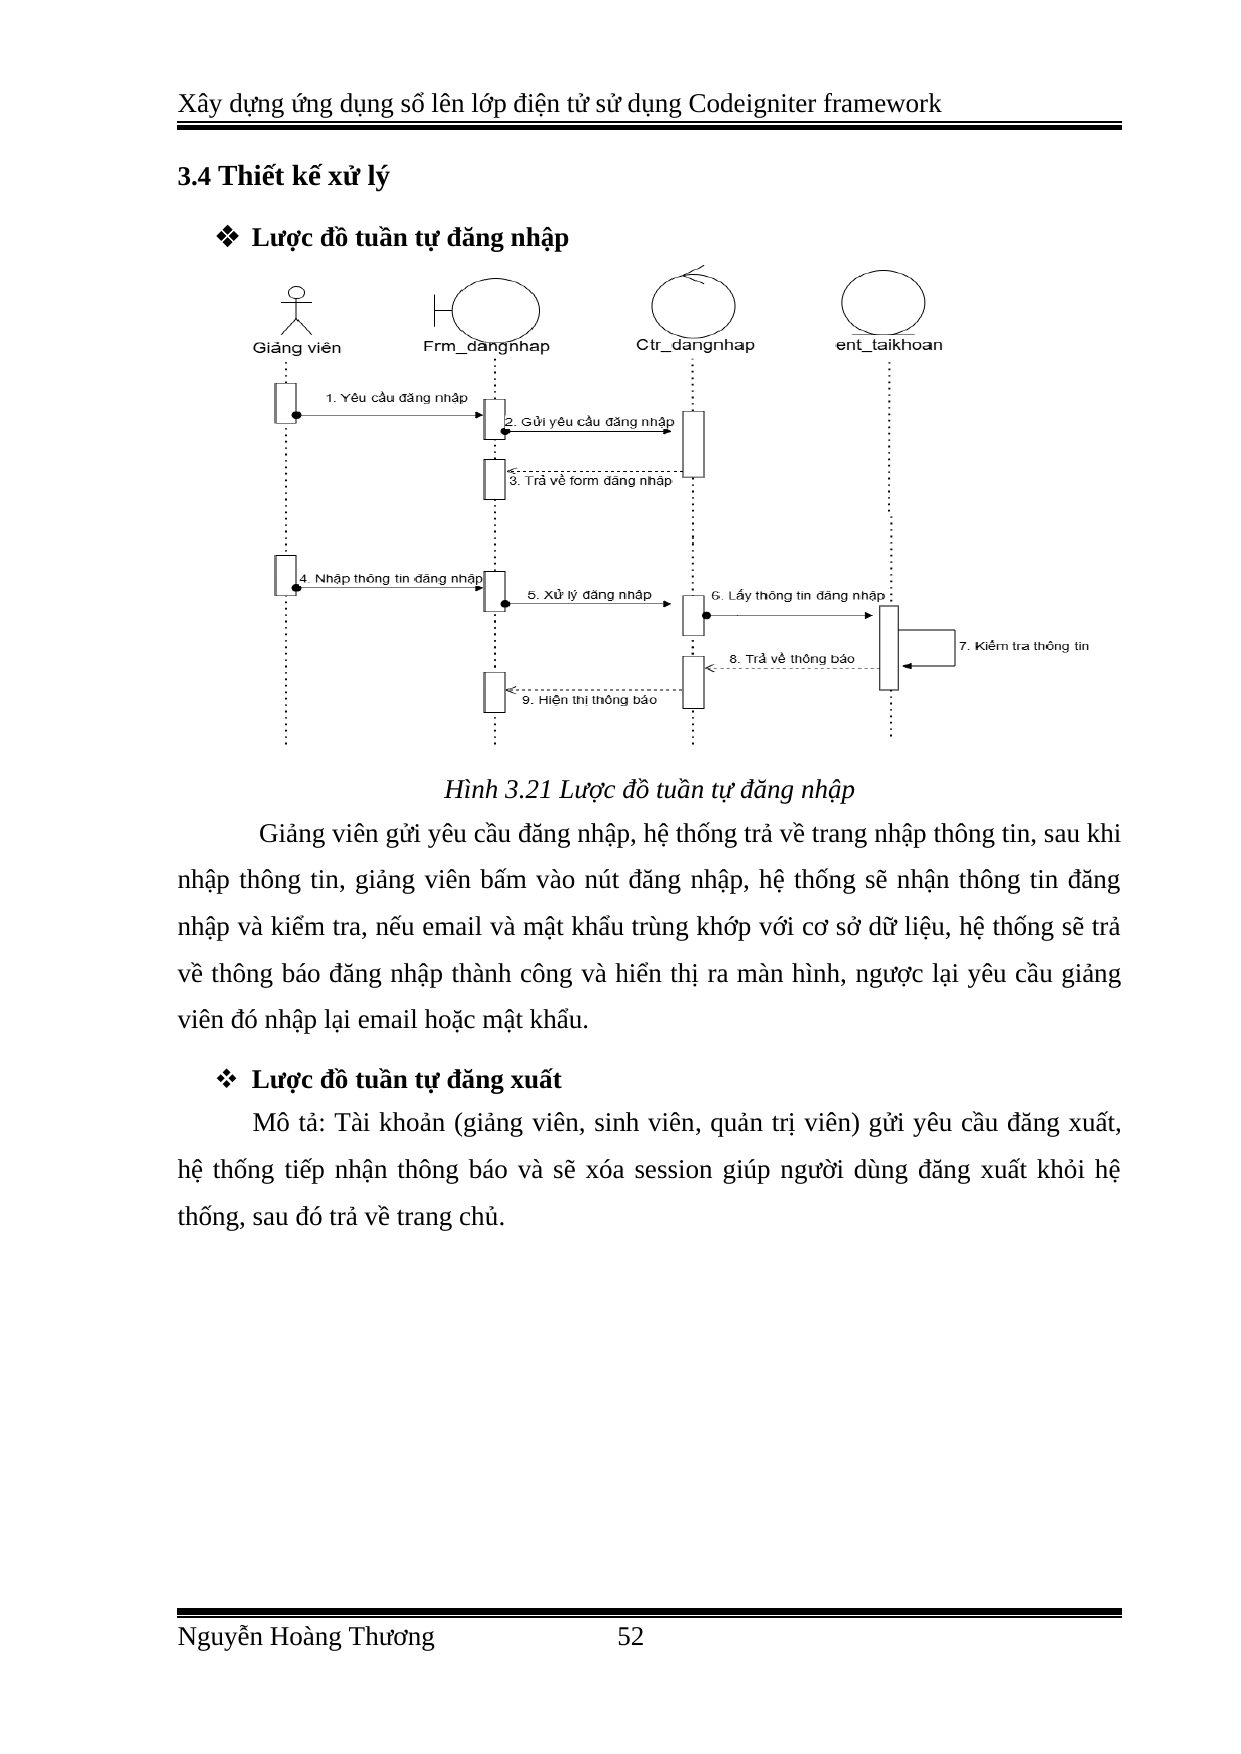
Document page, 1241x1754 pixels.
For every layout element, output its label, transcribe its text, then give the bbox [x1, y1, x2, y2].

text Giảng viên gửi yêu cầu đăng nhập, hệ thống trả về trang nhập thông tin, sau khi nhập thông tin, giảng viên bấm vào nút đăng nhập, hệ thống sẽ nhận thông tin đăng nhập và kiểm tra, nếu email và mật khẩu trùng khớp với cơ sở dữ liệu, hệ thống sẽ trả về thông báo đăng nhập thành công và hiển thị ra màn hình, ngược lại yêu cầu giảng viên đó nhập lại email hoặc mật khẩu. [177, 817, 1122, 1035]
list Lược đồ tuần tự đăng nhập [214, 221, 1122, 253]
subtitle Thiết kế xử lý [177, 158, 1122, 192]
text Mô tả: Tài khoản (giảng viên, sinh viên, quản trị viên) gửi yêu cầu đăng xuất, hệ thống tiếp nhận thông báo và sẽ xóa session giúp người dùng đăng xuất khỏi hệ thống, sau đó trả về trang chủ. [177, 1106, 1122, 1231]
list Lược đồ tuần tự đăng xuất [214, 1063, 1122, 1094]
picture [252, 265, 1094, 746]
